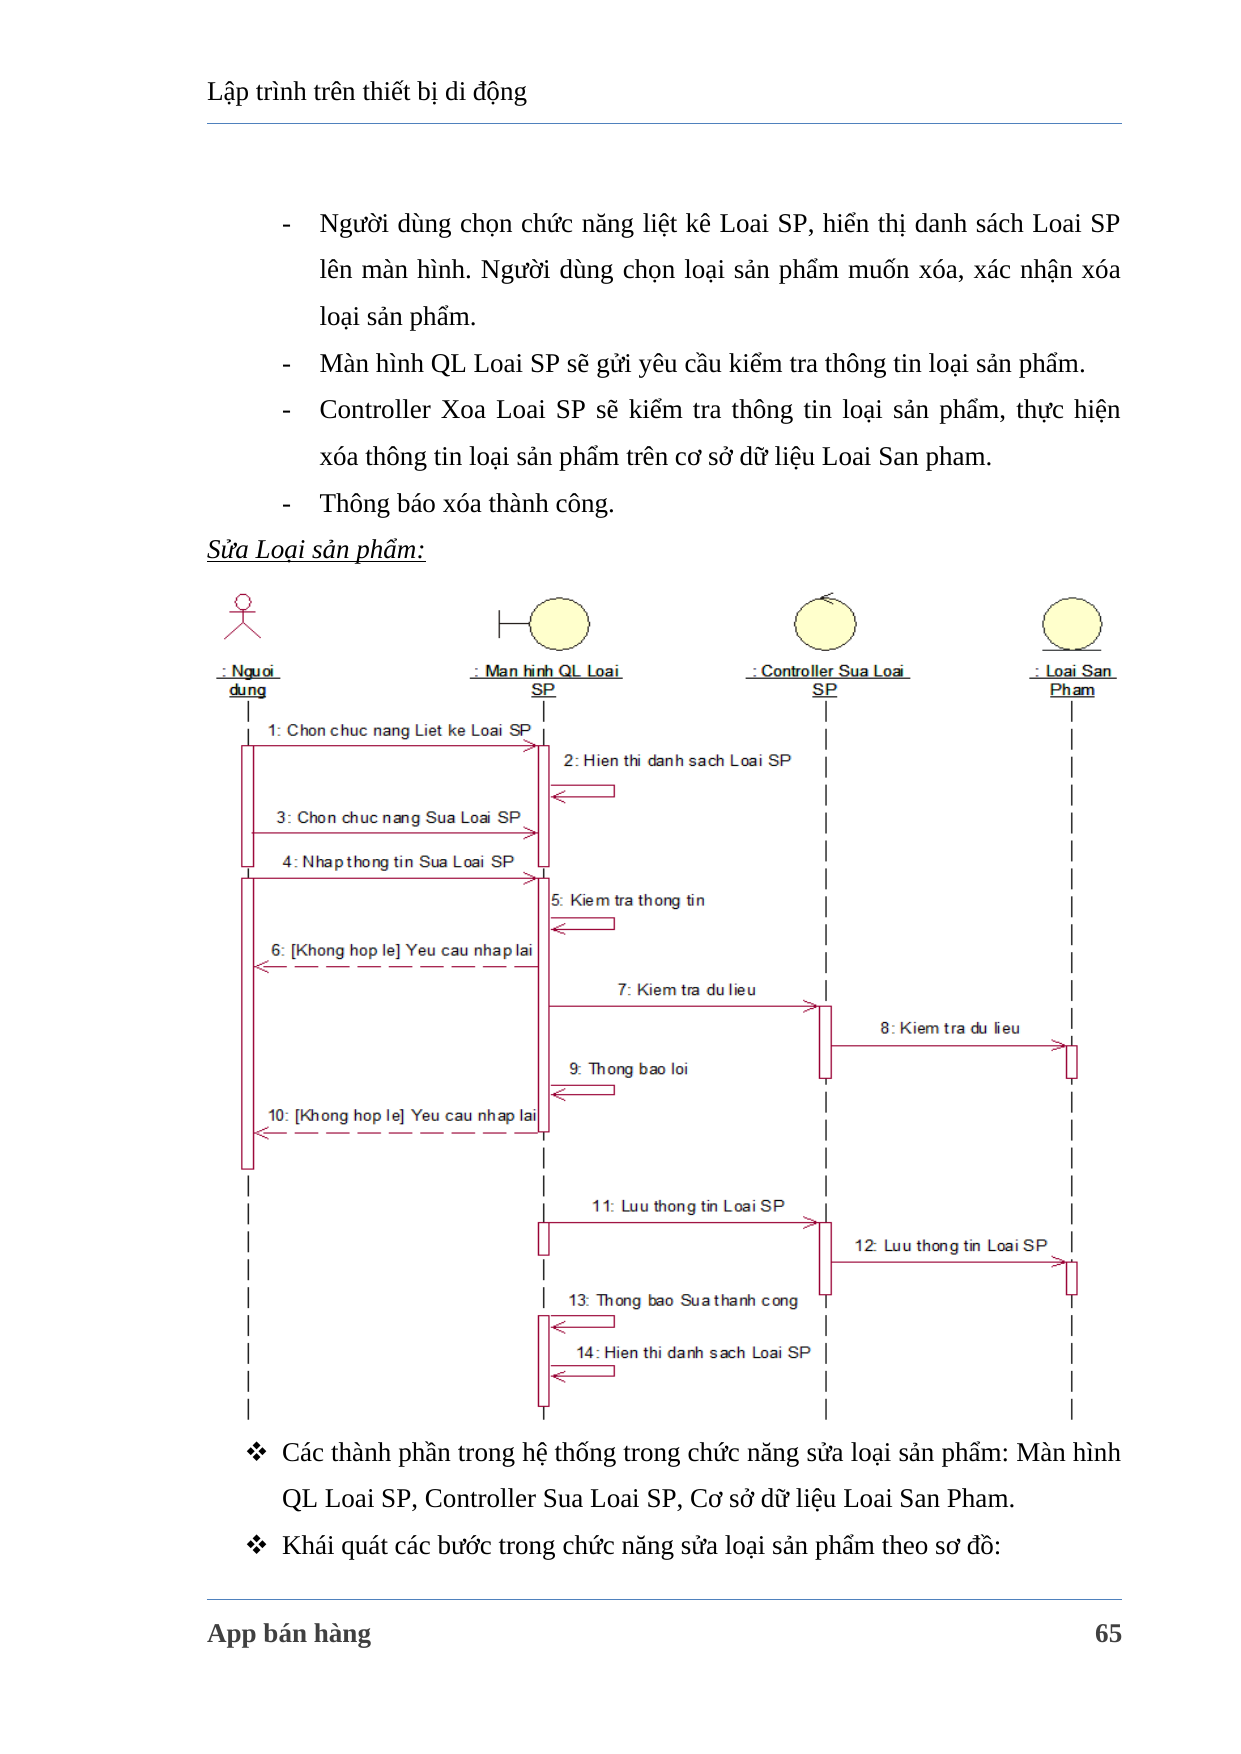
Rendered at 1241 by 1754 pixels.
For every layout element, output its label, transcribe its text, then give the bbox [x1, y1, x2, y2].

list Khái quát các bước trong chức năng sửa loại sản phẩm theo sơ đồ: [244, 1529, 1122, 1560]
list Thông báo xóa thành công. [282, 487, 1122, 518]
list Controller Xoa Loai SP sẽ kiểm tra thông tin loại sản phẩm, thực hiện xóa thông tin loại sản phẩm trên cơ sở dữ liệu Loai San pham. [282, 393, 1122, 471]
list Các thành phần trong hệ thống trong chức năng sửa loại sản phẩm: Màn hình QL Loai SP, Controller Sua Loai SP, Cơ sở dữ liệu Loai San Pham. [244, 1436, 1122, 1513]
list Người dùng chọn chức năng liệt kê Loai SP, hiển thị danh sách Loai SP lên màn hình. Người dùng chọn loại sản phẩm muốn xóa, xác nhận xóa loại sản phẩm. [282, 207, 1122, 331]
picture [206, 580, 1133, 1421]
list Màn hình QL Loai SP sẽ gửi yêu cầu kiểm tra thông tin loại sản phẩm. [282, 347, 1122, 378]
text Sửa Loại sản phẩm: [207, 533, 1122, 564]
